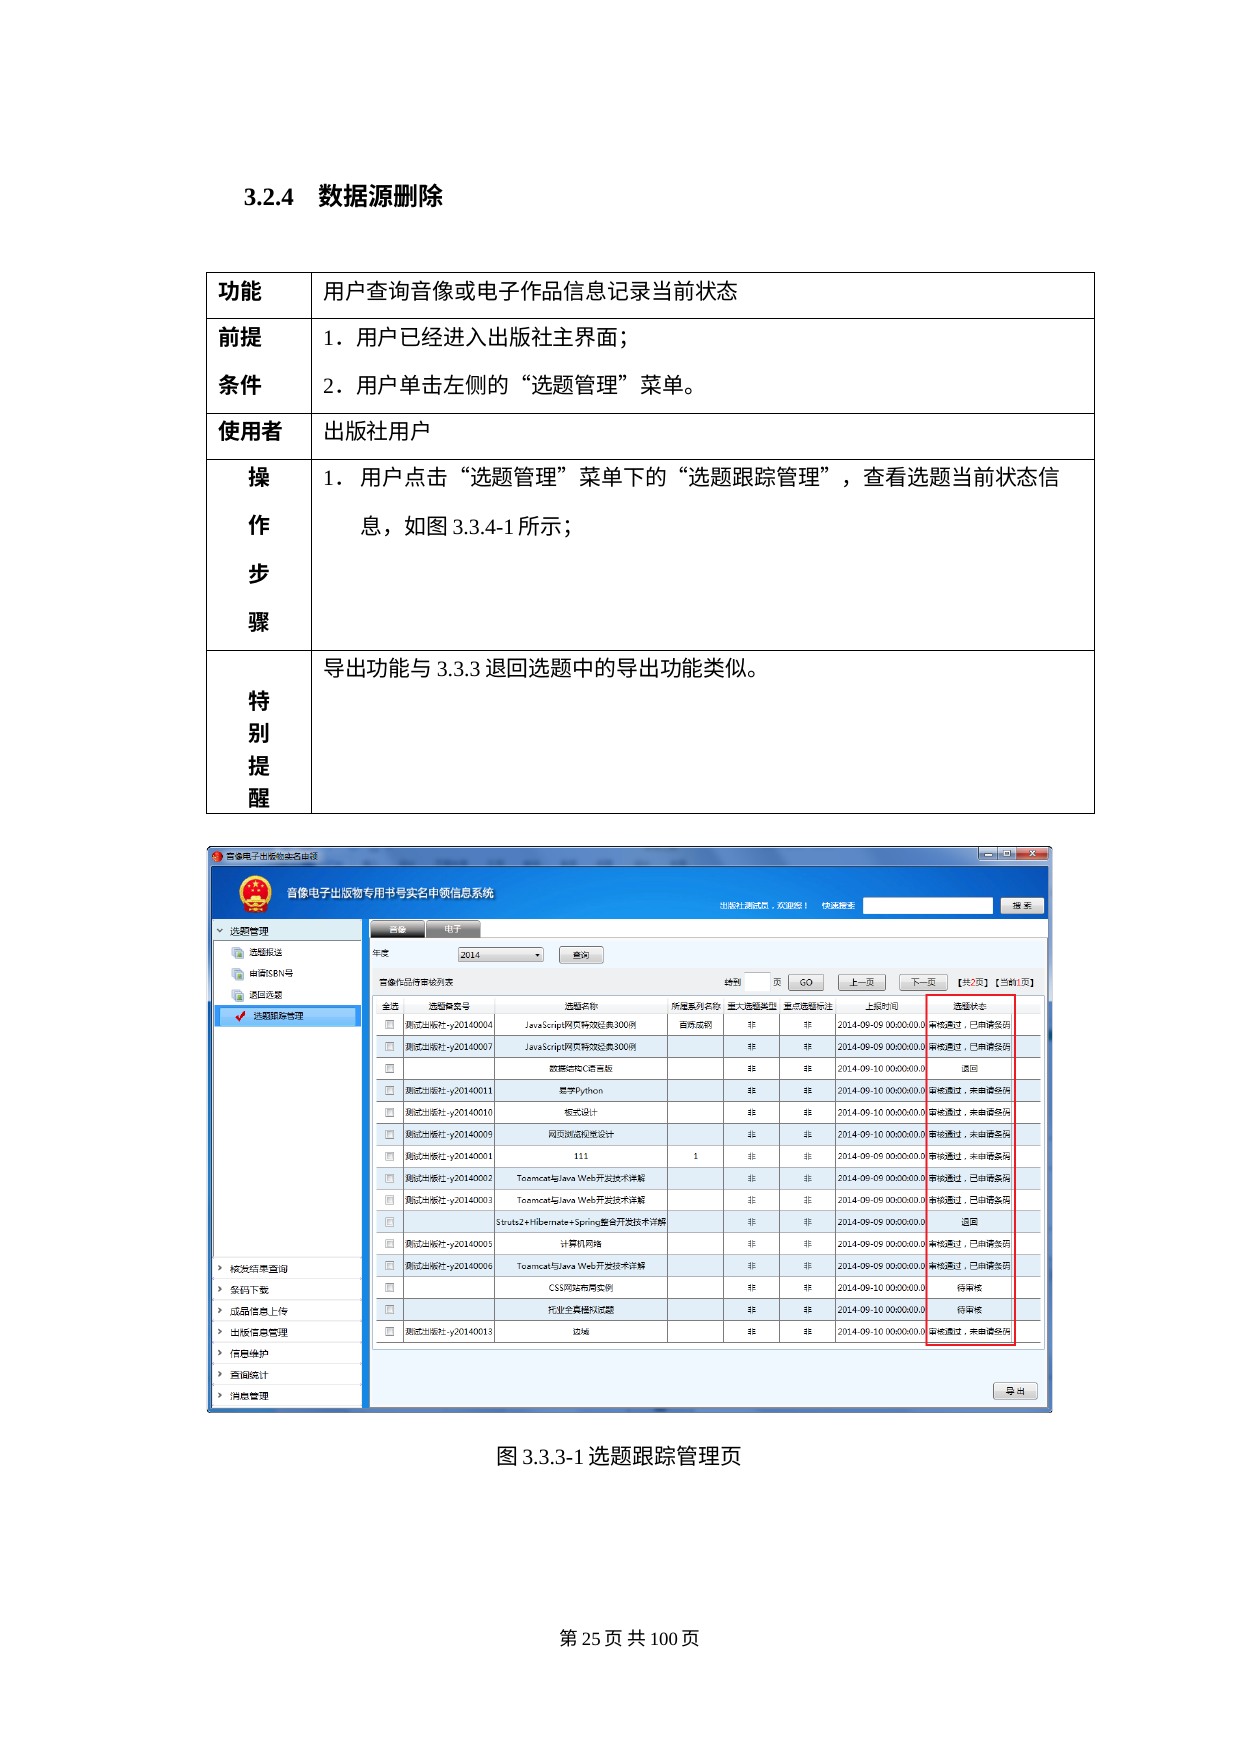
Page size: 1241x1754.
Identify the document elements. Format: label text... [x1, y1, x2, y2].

table_cell 1．用户已经进入出版社主界面； 2．用户单击左侧的“选题管理”菜单。 [312, 319, 1094, 413]
table_cell 用户点击“选题管理”菜单下的“选题跟踪管理”，查看选题当前状态信息，如图3.3.4-1所示； [312, 460, 1094, 650]
table_cell 前提 条件 [207, 319, 311, 413]
table_header 用户查询音像或电子作品信息记录当前状态 [312, 273, 1094, 318]
table_cell 操 作 步 骤 [207, 460, 311, 650]
table_cell 使用者 [207, 414, 311, 459]
table_header 功能 [207, 273, 311, 318]
table_cell 特 别 提 醒 [207, 651, 311, 813]
subtitle 数据源删除 [244, 162, 1053, 227]
table_cell 导出功能与3.3.3退回选题中的导出功能类似。 [312, 651, 1094, 813]
table_cell 出版社用户 [312, 414, 1094, 459]
picture [206, 846, 1053, 1413]
